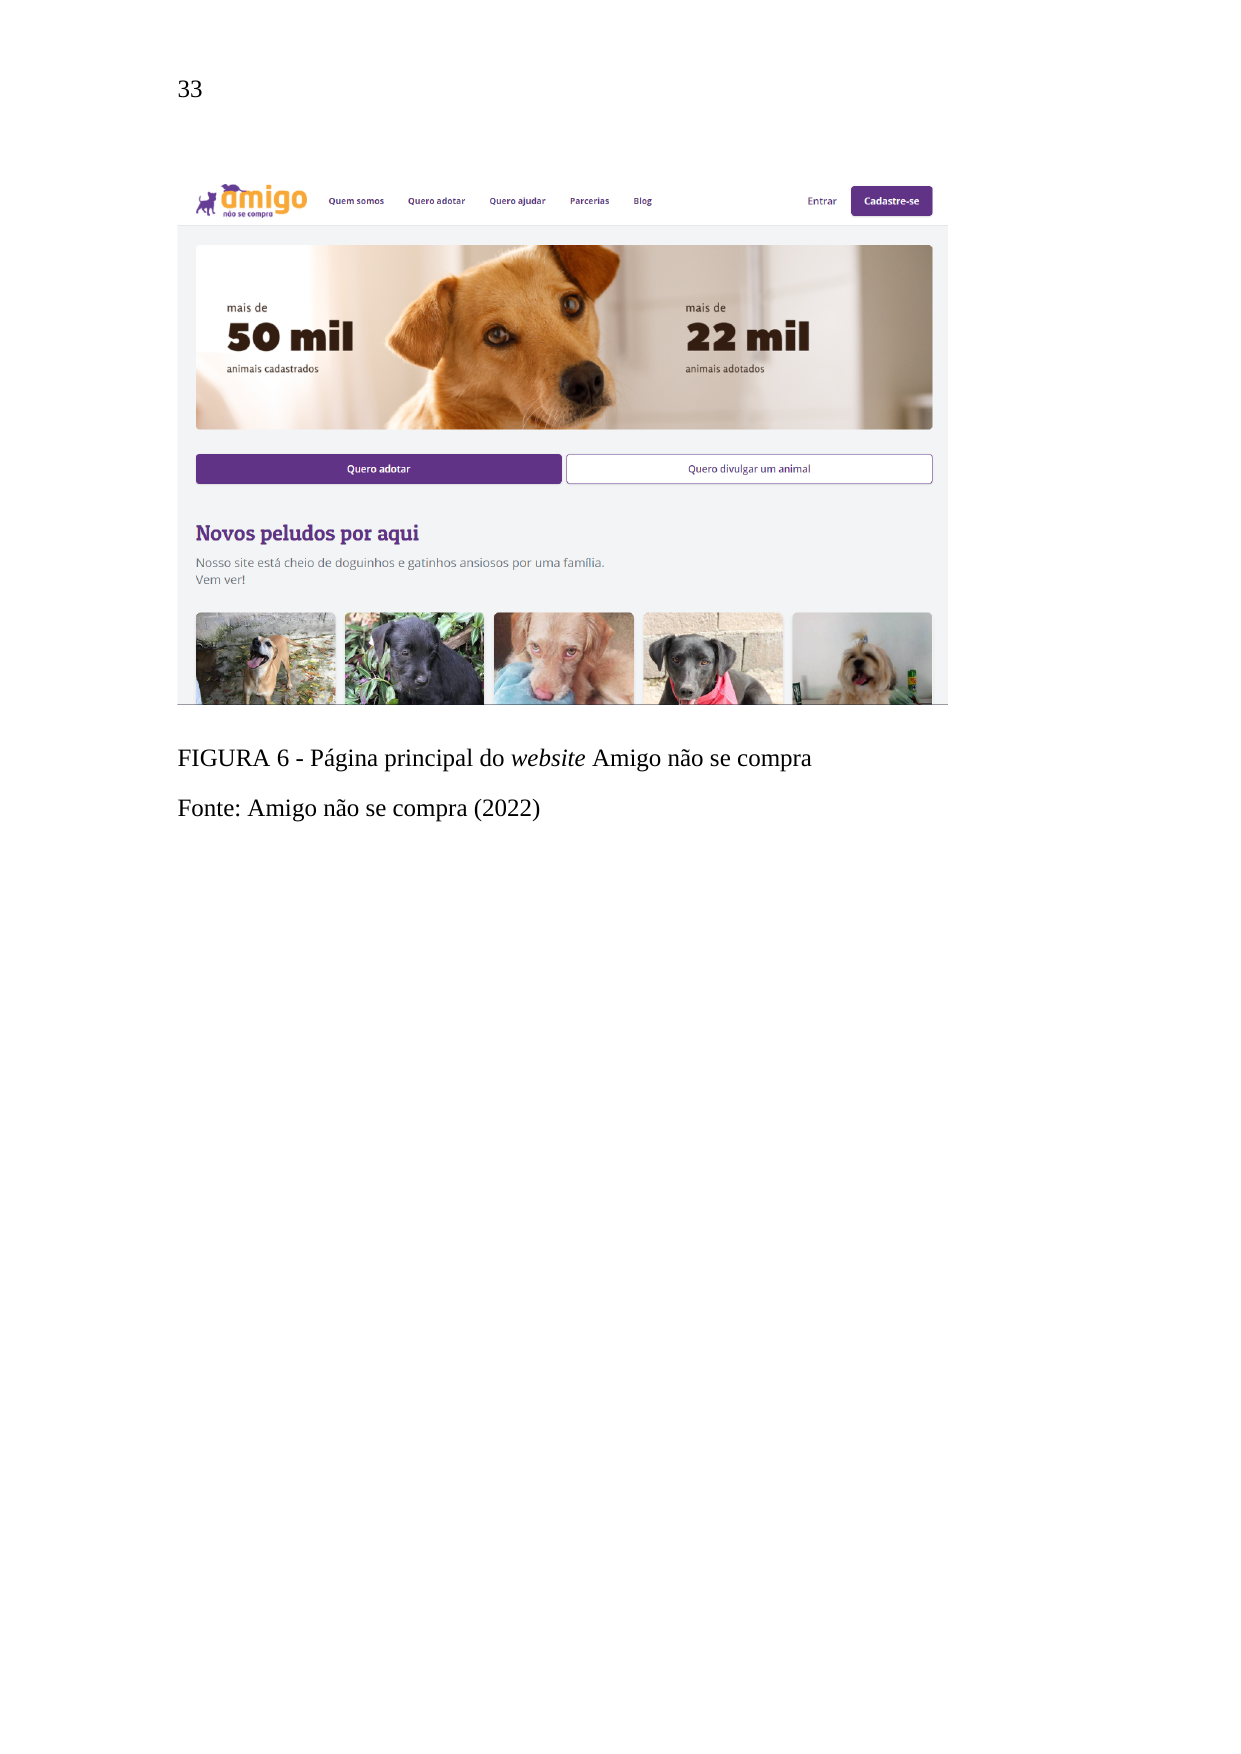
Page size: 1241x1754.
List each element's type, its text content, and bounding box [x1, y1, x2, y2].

picture [177, 177, 948, 705]
text Fonte: Amigo não se compra (2022) [177, 793, 1122, 822]
text FIGURA 6 - Página principal do website Amigo não se compra [177, 743, 1122, 772]
